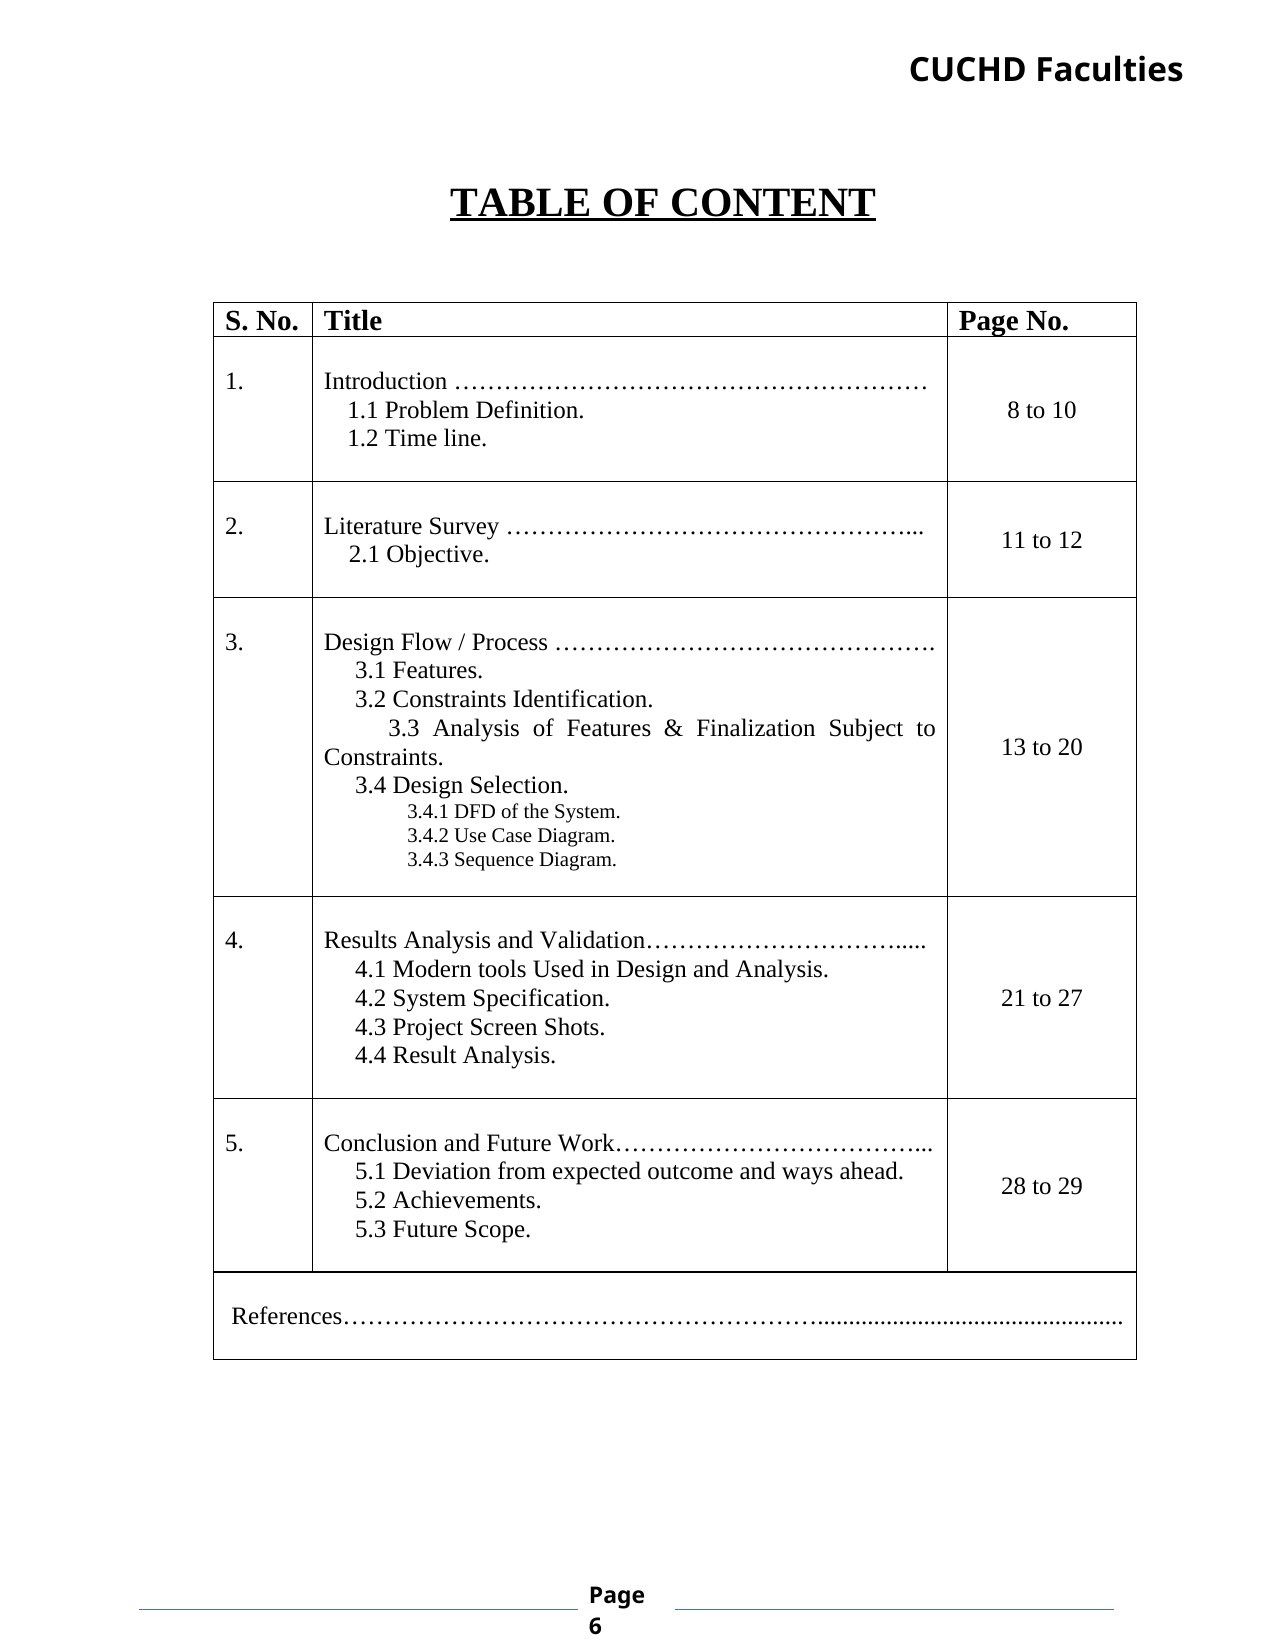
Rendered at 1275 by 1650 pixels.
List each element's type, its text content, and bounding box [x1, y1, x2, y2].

table_cell 2. [214, 482, 312, 597]
table_cell Literature Survey …………………………………………... 2.1 Objective. [313, 482, 947, 597]
table_cell Introduction ………………………………………………… Problem Definition. Time line. [313, 337, 947, 481]
table_cell 8 to 10 [948, 337, 1136, 481]
table_cell 21 to 27 [948, 897, 1136, 1098]
table_cell Design Flow / Process ………………………………………. 3.1 Features. 3.2 Constraints Identification. 3.3 Analysis of Features & Finalization Subject to Constraints. 3.4 Design Selection. 3.4.1 DFD of the System. 3.4.2 Use Case Diagram. 3.4.3 Sequence Diagram. [313, 598, 947, 896]
table_cell References…………………………………………………................................................. [214, 1273, 1136, 1359]
table_cell 1. [214, 337, 312, 481]
table_header Page No. [948, 303, 1136, 336]
table_header Title [313, 303, 947, 336]
table_cell Conclusion and Future Work………………………………... 5.1 Deviation from expected outcome and ways ahead. 5.2 Achievements. 5.3 Future Scope. [313, 1099, 947, 1271]
table_cell 5. [214, 1099, 312, 1271]
table_header S. No. [214, 303, 312, 336]
table_cell 4. [214, 897, 312, 1098]
table_cell 3. [214, 598, 312, 896]
table_cell 28 to 29 [948, 1099, 1136, 1271]
table_cell 13 to 20 [948, 598, 1136, 896]
table_cell Results Analysis and Validation…………………………..... 4.1 Modern tools Used in Design and Analysis. 4.2 System Specification. 4.3 Project Screen Shots. 4.4 Result Analysis. [313, 897, 947, 1098]
table_cell 11 to 12 [948, 482, 1136, 597]
text TABLE OF CONTENT [375, 177, 1125, 225]
